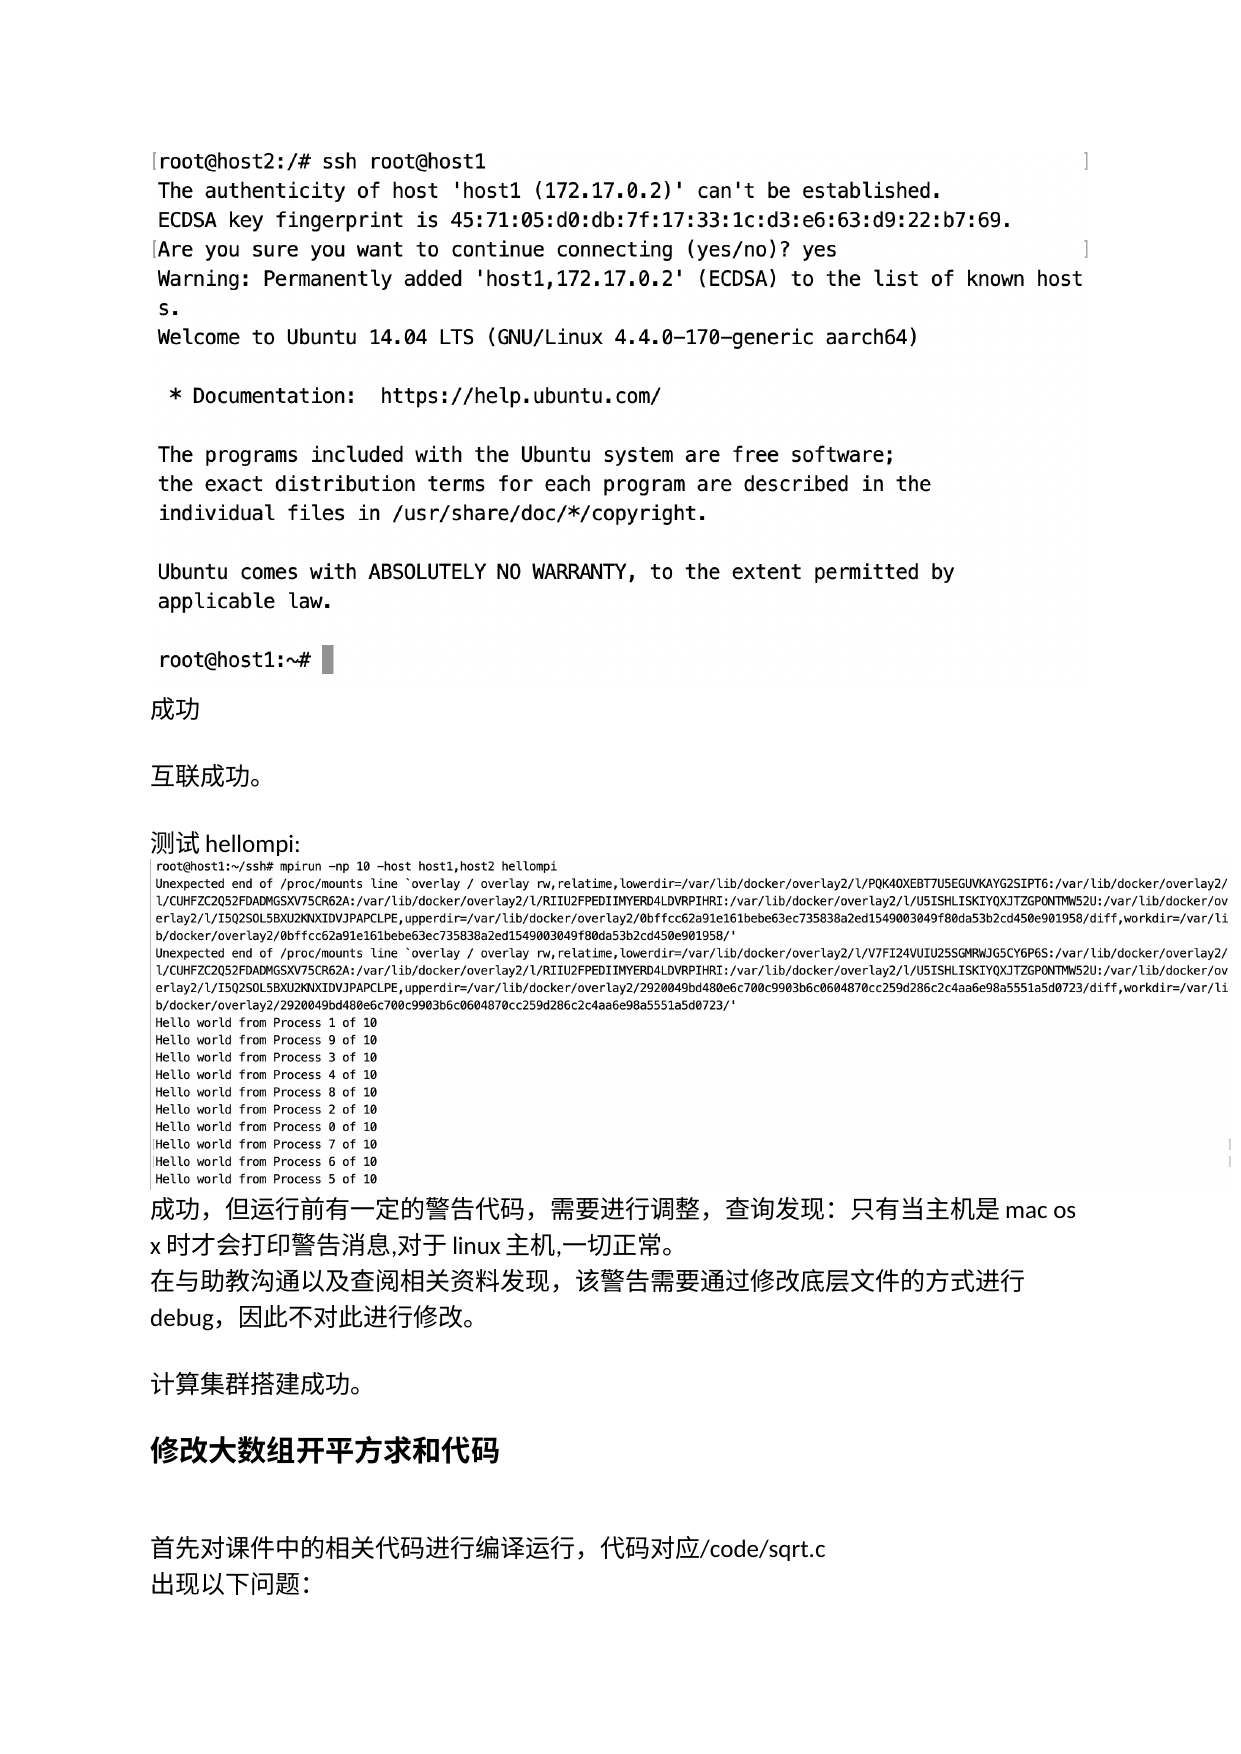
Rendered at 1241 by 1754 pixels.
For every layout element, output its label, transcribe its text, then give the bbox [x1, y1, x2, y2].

subtitle 修改大数组开平方求和代码 [150, 1428, 1090, 1470]
text 首先对课件中的相关代码进行编译运行，代码对应/code/sqrt.c [150, 1528, 1090, 1564]
text 在与助教沟通以及查阅相关资料发现，该警告需要通过修改底层文件的方式进行debug，因此不对此进行修改。 [150, 1262, 1090, 1334]
text 互联成功。 [150, 757, 1090, 793]
text 测试hellompi: [150, 823, 1090, 859]
picture [150, 859, 1232, 1190]
text 出现以下问题： [150, 1564, 1090, 1601]
picture [150, 150, 1090, 690]
text 成功 [150, 690, 1090, 726]
text 计算集群搭建成功。 [150, 1365, 1090, 1401]
text 成功，但运行前有一定的警告代码，需要进行调整，查询发现：只有当主机是mac os x时才会打印警告消息,对于linux主机,一切正常。 [150, 1190, 1090, 1262]
